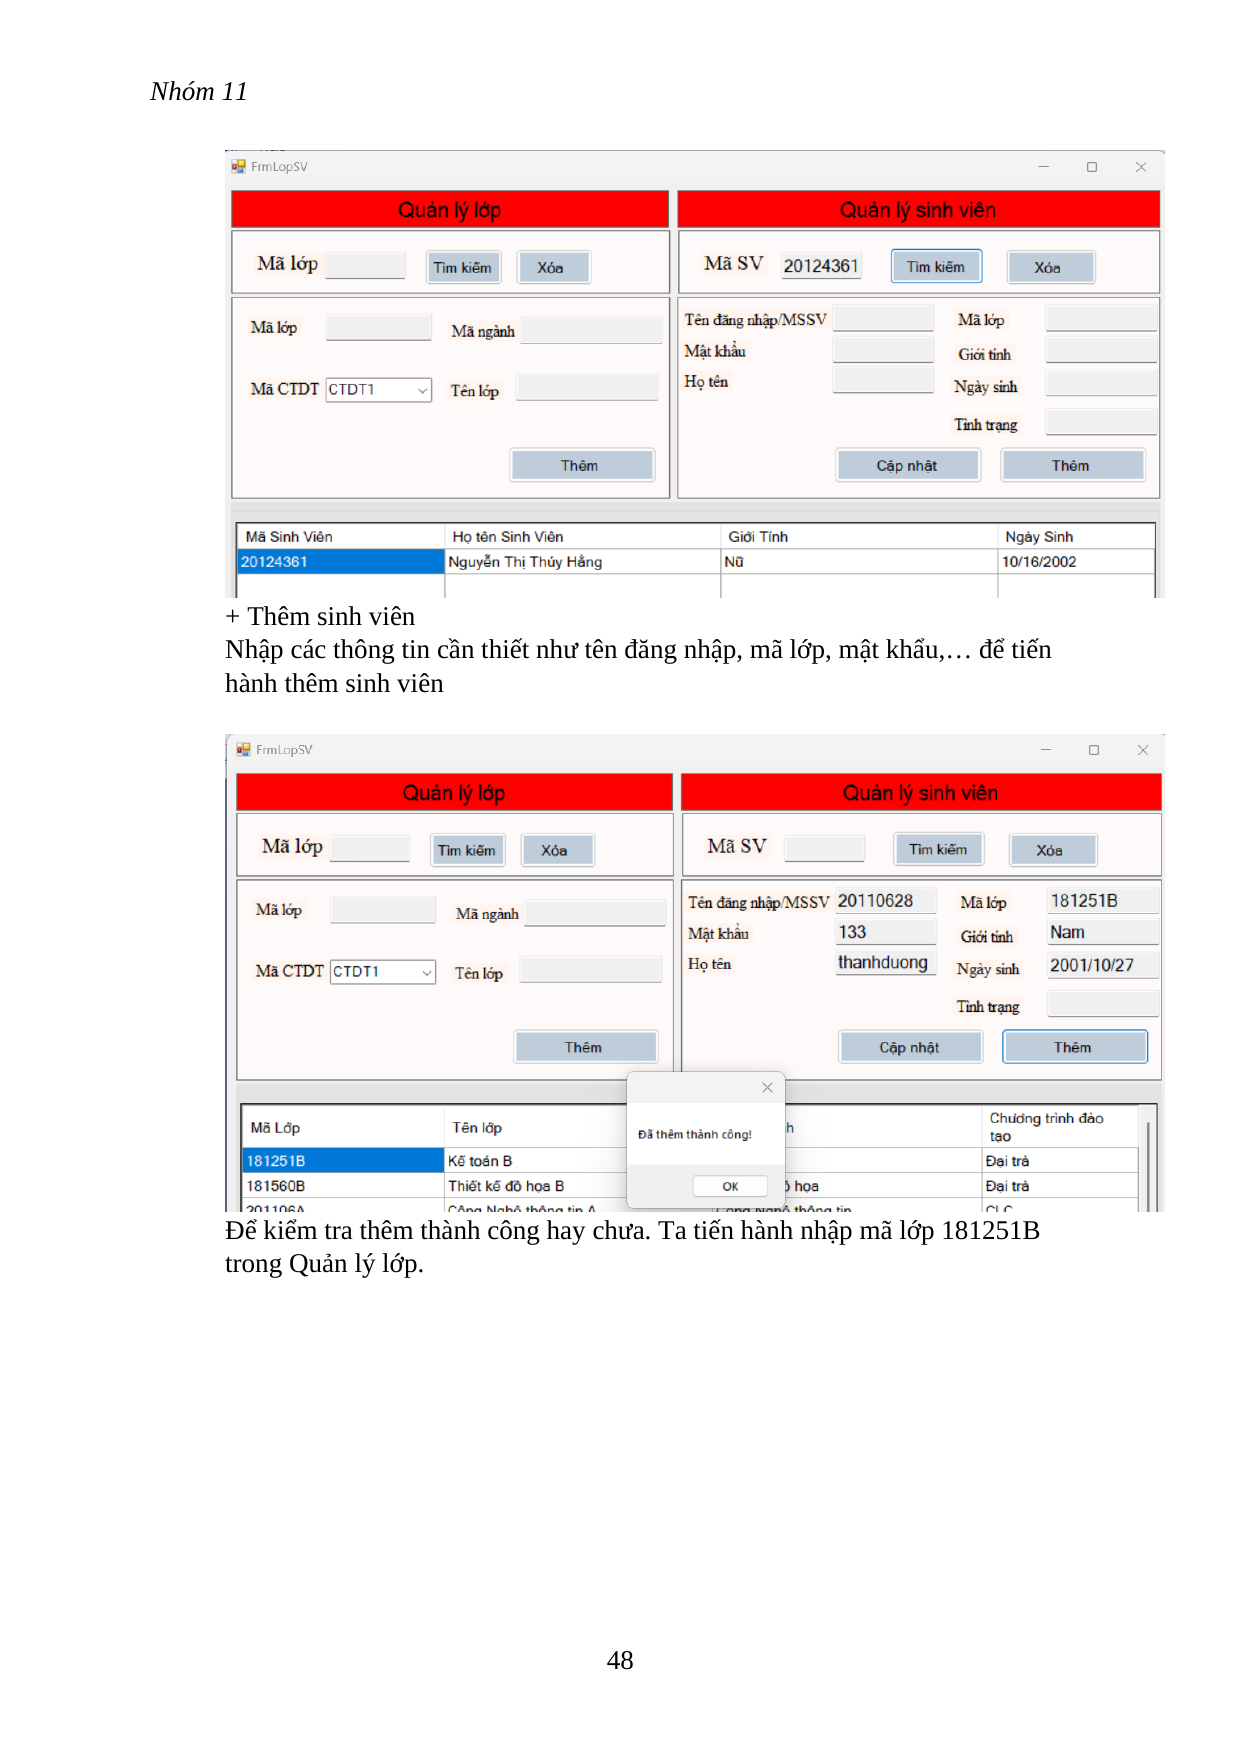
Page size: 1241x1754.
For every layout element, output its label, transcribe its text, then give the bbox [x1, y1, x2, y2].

list Nhập các thông tin cần thiết như tên đăng nhập, mã lớp, mật khẩu,… để tiến hành thêm sinh viên [225, 634, 1090, 698]
picture [225, 150, 1166, 598]
list + Thêm sinh viên [225, 600, 1090, 631]
picture [225, 734, 1166, 1212]
list Để kiểm tra thêm thành công hay chưa. Ta tiến hành nhập mã lớp 181251B trong Quản lý lớp. [225, 1214, 1090, 1278]
